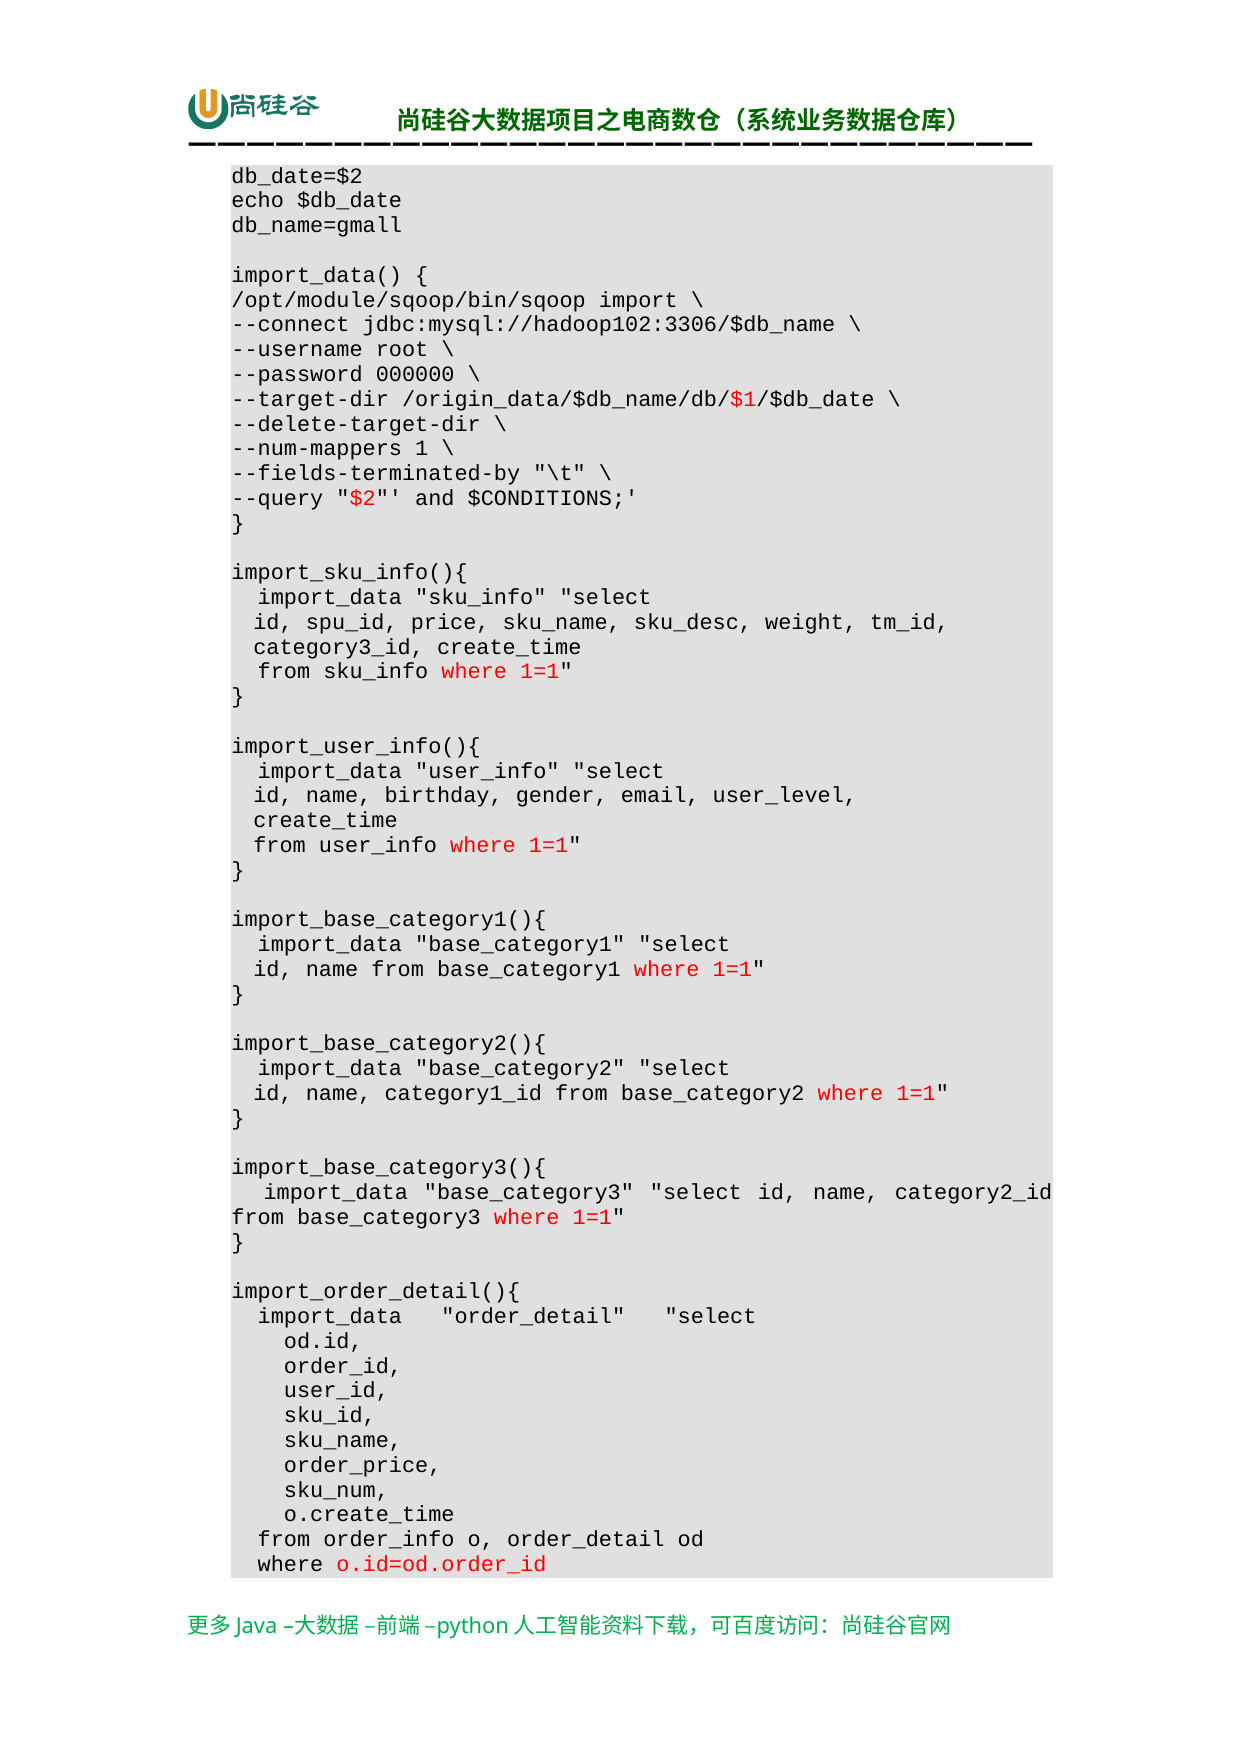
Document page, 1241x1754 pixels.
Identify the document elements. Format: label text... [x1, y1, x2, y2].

text } [231, 1231, 1053, 1256]
text id, spu_id, price, sku_name, sku_desc, weight, tm_id, [231, 611, 1053, 636]
text sku_name, [231, 1429, 1053, 1454]
text db_date=$2 [231, 165, 1053, 189]
text o.create_time [231, 1503, 1053, 1528]
text sku_id, [231, 1404, 1053, 1429]
text od.id, [231, 1330, 1053, 1355]
text import_data "user_info" "select [231, 760, 1053, 784]
text from sku_info where 1=1" [231, 661, 1053, 685]
text import_base_category2(){ [231, 1032, 1053, 1057]
text import_data "base_category2" "select [231, 1057, 1053, 1082]
text --query "$2"' and $CONDITIONS;' [231, 487, 1053, 512]
text import_user_info(){ [231, 735, 1053, 760]
text } [231, 859, 1053, 884]
text --connect jdbc:mysql://hadoop102:3306/$db_name \ [231, 313, 1053, 338]
text id, name, category1_id from base_category2 where 1=1" [231, 1082, 1053, 1107]
text import_data "base_category3" "select id, name, category2_id from base_category3 where 1=1" [231, 1181, 1053, 1231]
text --delete-target-dir \ [231, 413, 1053, 437]
text user_id, [231, 1379, 1053, 1404]
text sku_num, [231, 1479, 1053, 1503]
text from user_info where 1=1" [231, 834, 1053, 859]
text import_data() { [231, 264, 1053, 289]
text import_data "base_category1" "select [231, 933, 1053, 958]
text import_base_category1(){ [231, 908, 1053, 933]
text import_data "order_detail" "select [231, 1305, 1053, 1330]
text import_order_detail(){ [231, 1280, 1053, 1305]
text } [231, 1107, 1053, 1132]
text echo $db_date [231, 189, 1053, 214]
text import_sku_info(){ [231, 561, 1053, 586]
text import_base_category3(){ [231, 1156, 1053, 1181]
text --username root \ [231, 338, 1053, 363]
text category3_id, create_time [231, 636, 1053, 661]
text create_time [231, 809, 1053, 834]
text id, name from base_category1 where 1=1" [231, 958, 1053, 983]
text } [231, 512, 1053, 537]
text --password 000000 \ [231, 363, 1053, 388]
text --fields-terminated-by "\t" \ [231, 462, 1053, 487]
text } [231, 685, 1053, 710]
text db_name=gmall [231, 214, 1053, 239]
text --target-dir /origin_data/$db_name/db/$1/$db_date \ [231, 388, 1053, 413]
text where o.id=od.order_id [231, 1553, 1053, 1578]
text from order_info o, order_detail od [231, 1528, 1053, 1553]
picture [187, 88, 320, 130]
text } [231, 983, 1053, 1008]
text order_price, [231, 1454, 1053, 1479]
text /opt/module/sqoop/bin/sqoop import \ [231, 289, 1053, 313]
text --num-mappers 1 \ [231, 437, 1053, 462]
text id, name, birthday, gender, email, user_level, [231, 784, 1053, 809]
text import_data "sku_info" "select [231, 586, 1053, 611]
text order_id, [231, 1355, 1053, 1379]
